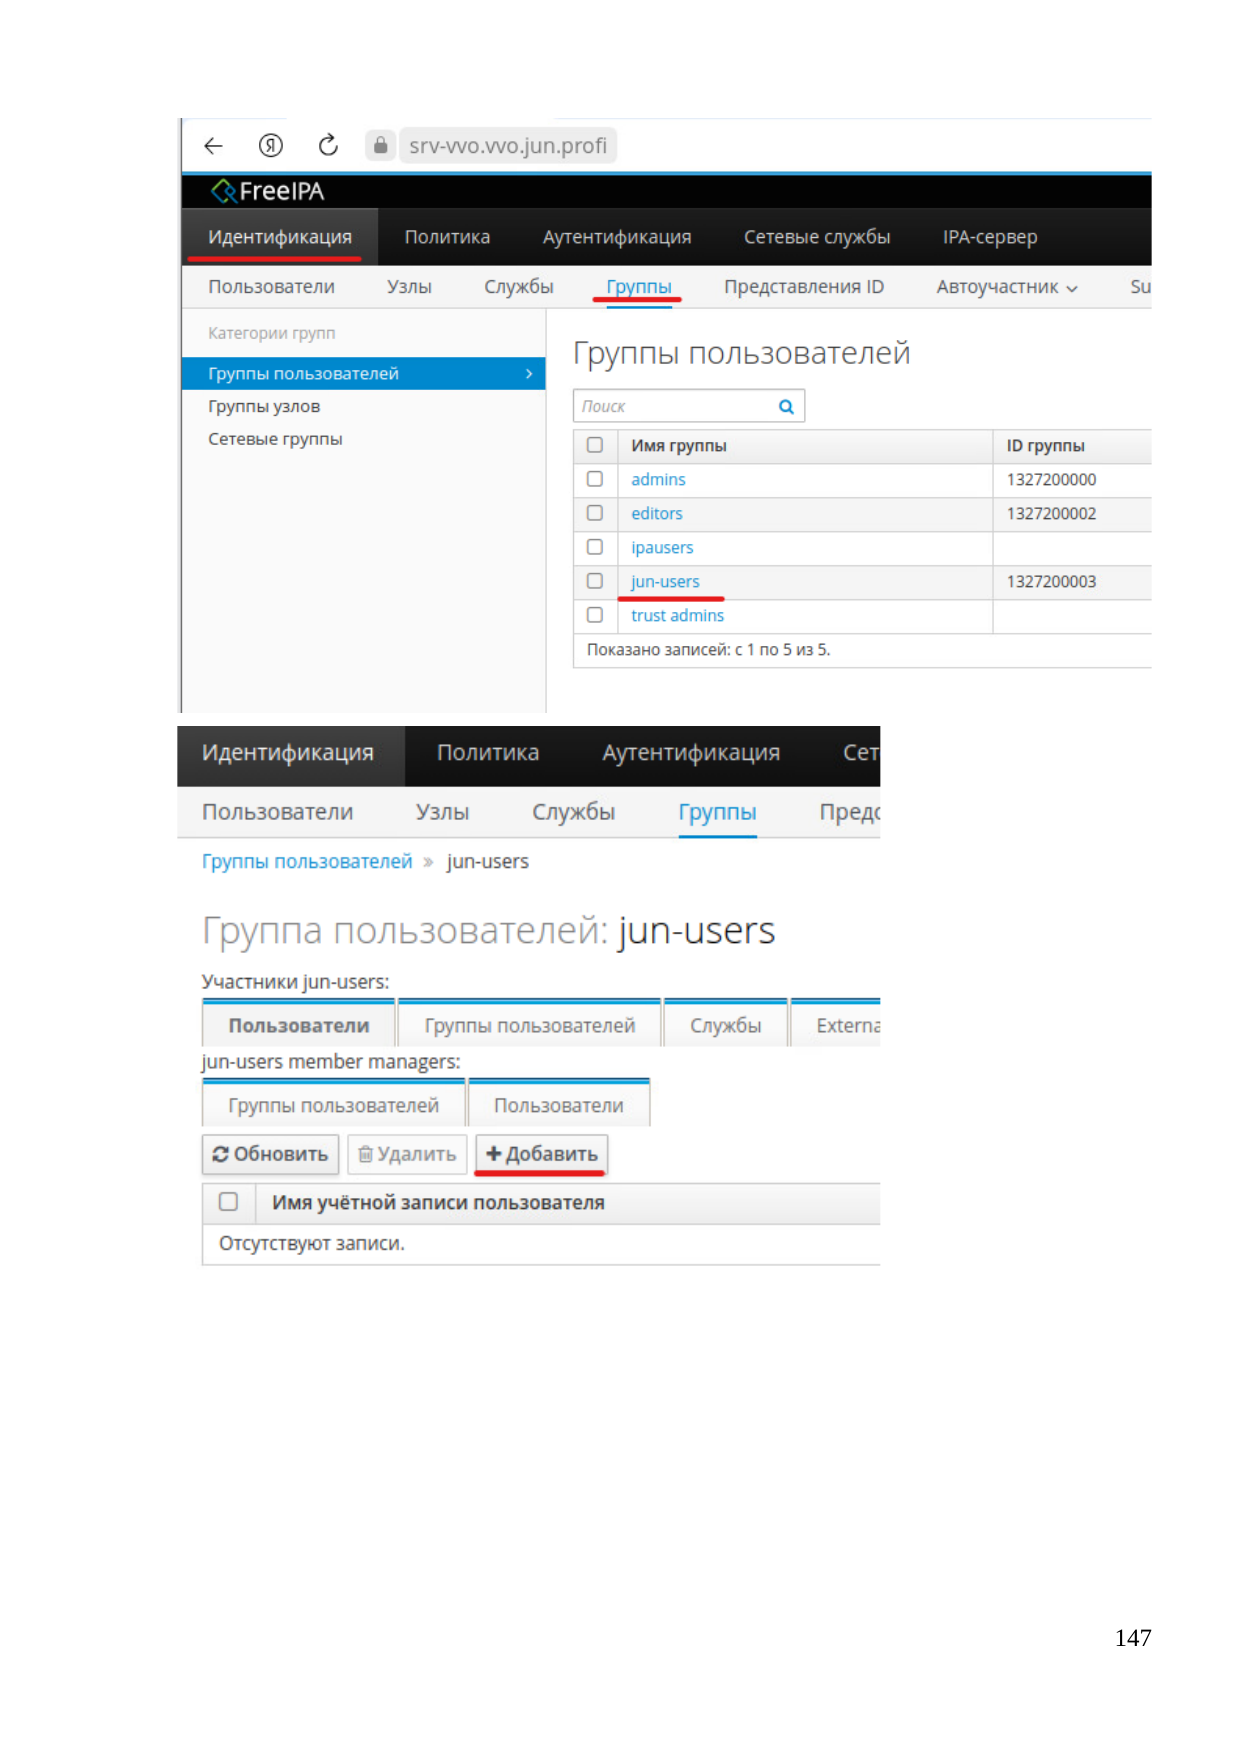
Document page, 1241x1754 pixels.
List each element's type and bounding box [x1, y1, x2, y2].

picture [177, 726, 881, 1291]
picture [177, 118, 1152, 713]
